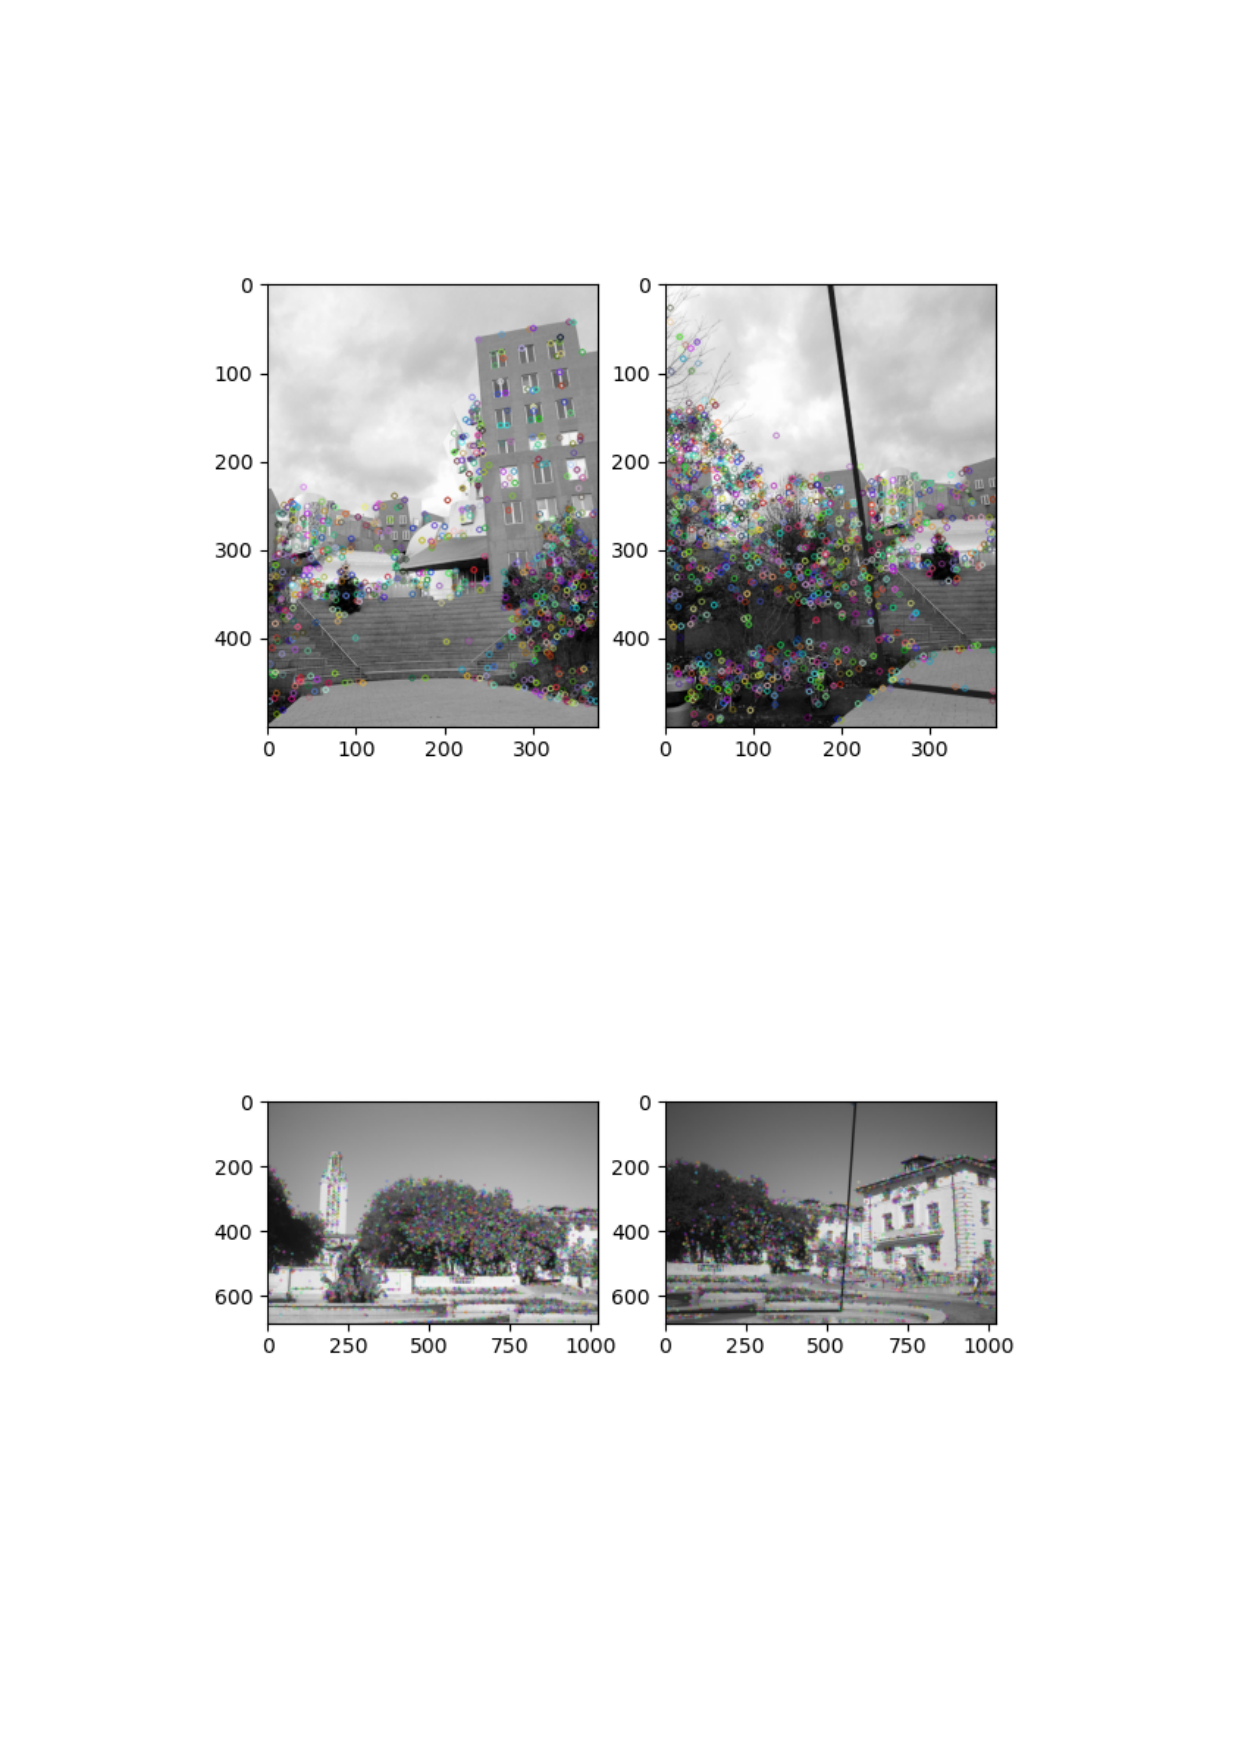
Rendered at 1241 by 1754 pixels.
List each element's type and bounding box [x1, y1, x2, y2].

picture [150, 856, 1089, 1562]
picture [150, 150, 1089, 855]
